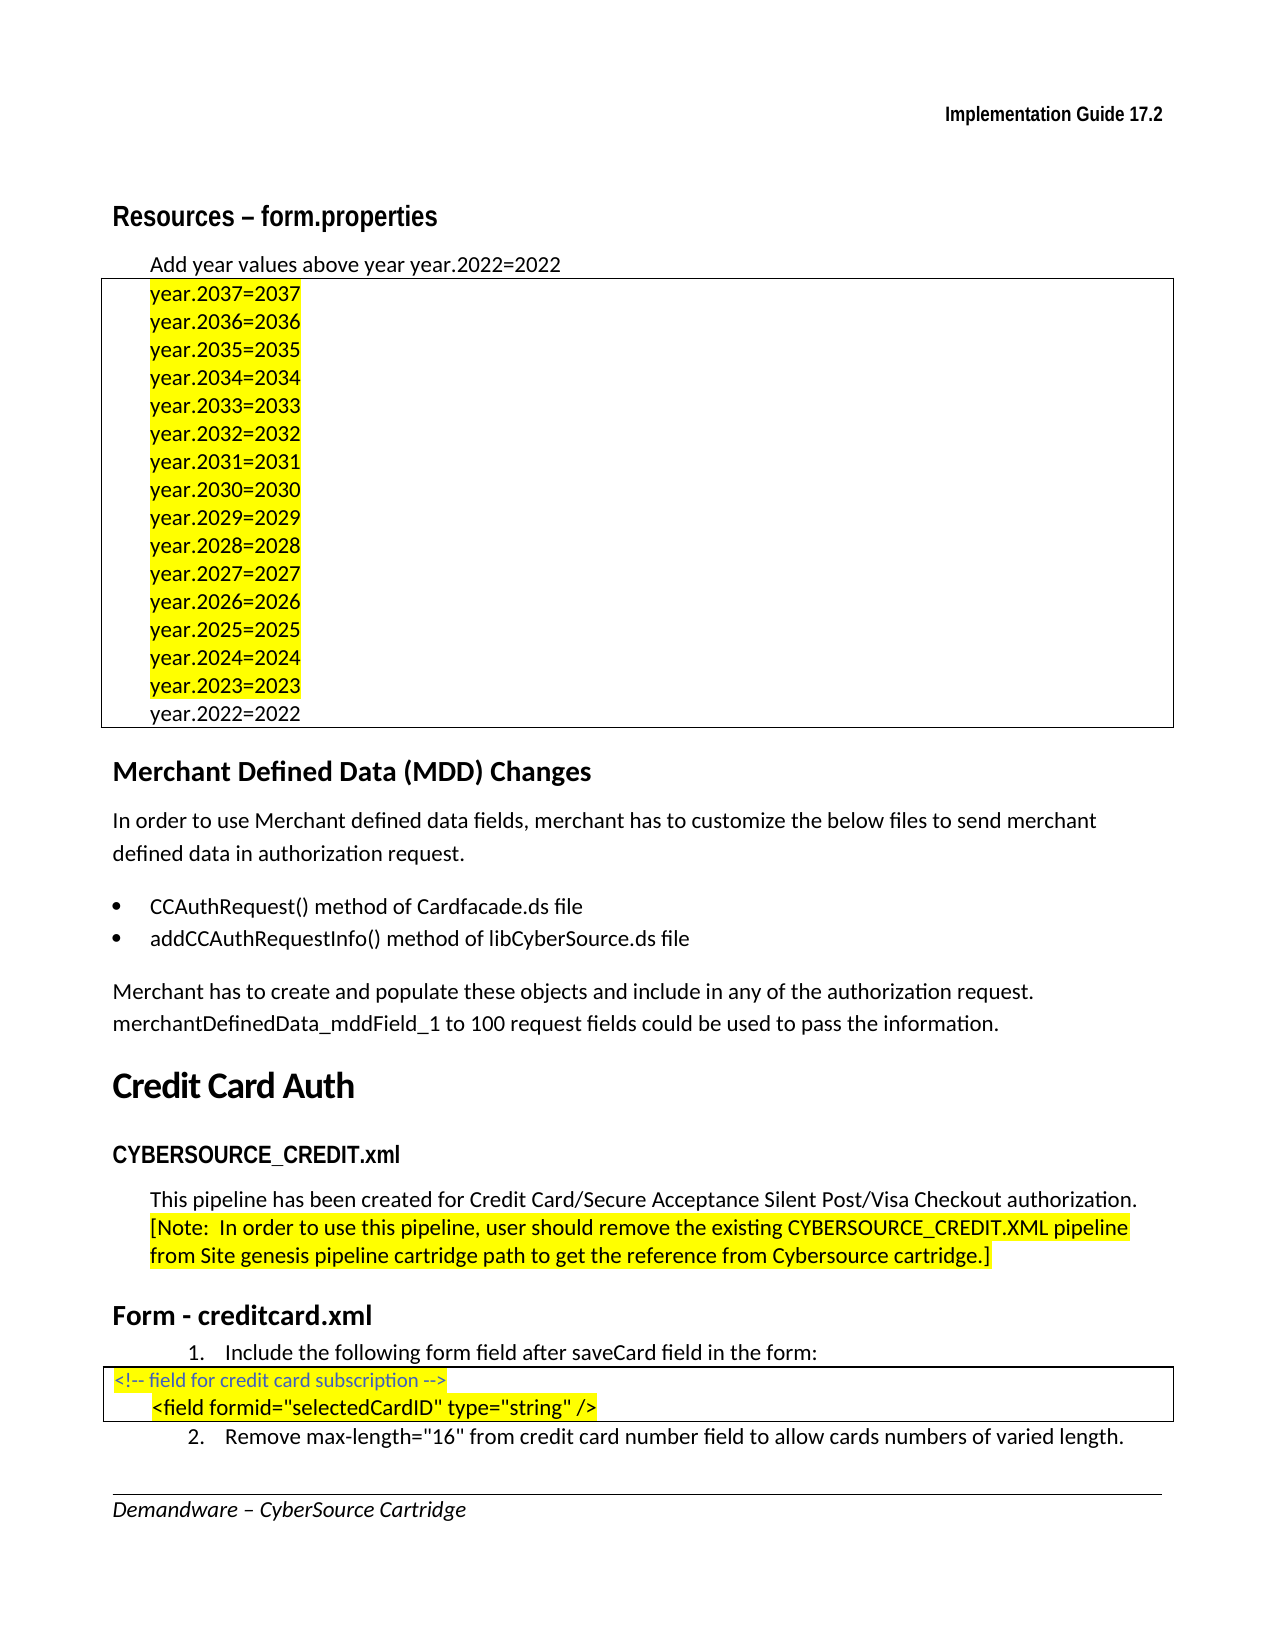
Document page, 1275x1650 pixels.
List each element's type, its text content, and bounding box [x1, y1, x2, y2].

list addCCAuthRequestInfo() method of libCyberSource.ds file [112, 924, 1162, 952]
text Merchant has to create and populate these objects and include in any of the authorization request. merchantDefinedData_mddField_1 to 100 request fields could be used to pass the information. [112, 977, 1162, 1037]
table_header year.2037=2037 year.2036=2036 year.2035=2035 year.2034=2034 year.2033=2033 year.2032=2032 year.2031=2031 year.2030=2030 year.2029=2029 year.2028=2028 year.2027=2027 year.2026=2026 year.2025=2025 year.2024=2024 year.2023=2023 year.2022=2022 [102, 279, 1173, 727]
list CCAuthRequest() method of Cardfacade.ds file [112, 892, 1162, 920]
subtitle CYBERSOURCE_CREDIT.xml [112, 1140, 1162, 1168]
table_header <!-- field for credit card subscription --> <field formid="selectedCardID" type="string" /> [447, 1368, 1173, 1421]
subtitle Credit Card Auth [112, 1062, 1162, 1108]
subtitle Resources – form.properties [112, 199, 1162, 232]
subtitle Form - creditcard.xml [112, 1297, 1162, 1333]
text Add year values above year year.2022=2022 [150, 250, 1162, 278]
list Include the following form field after saveCard field in the form: [187, 1338, 1162, 1366]
text This pipeline has been created for Credit Card/Secure Acceptance Silent Post/Visa Checkout authorization. [150, 1185, 1162, 1213]
subtitle Merchant Defined Data (MDD) Changes [112, 753, 1162, 789]
text In order to use Merchant defined data fields, merchant has to customize the below files to send merchant defined data in authorization request. [112, 807, 1162, 867]
list Remove max-length="16" from credit card number field to allow cards numbers of varied length. [187, 1422, 1162, 1450]
